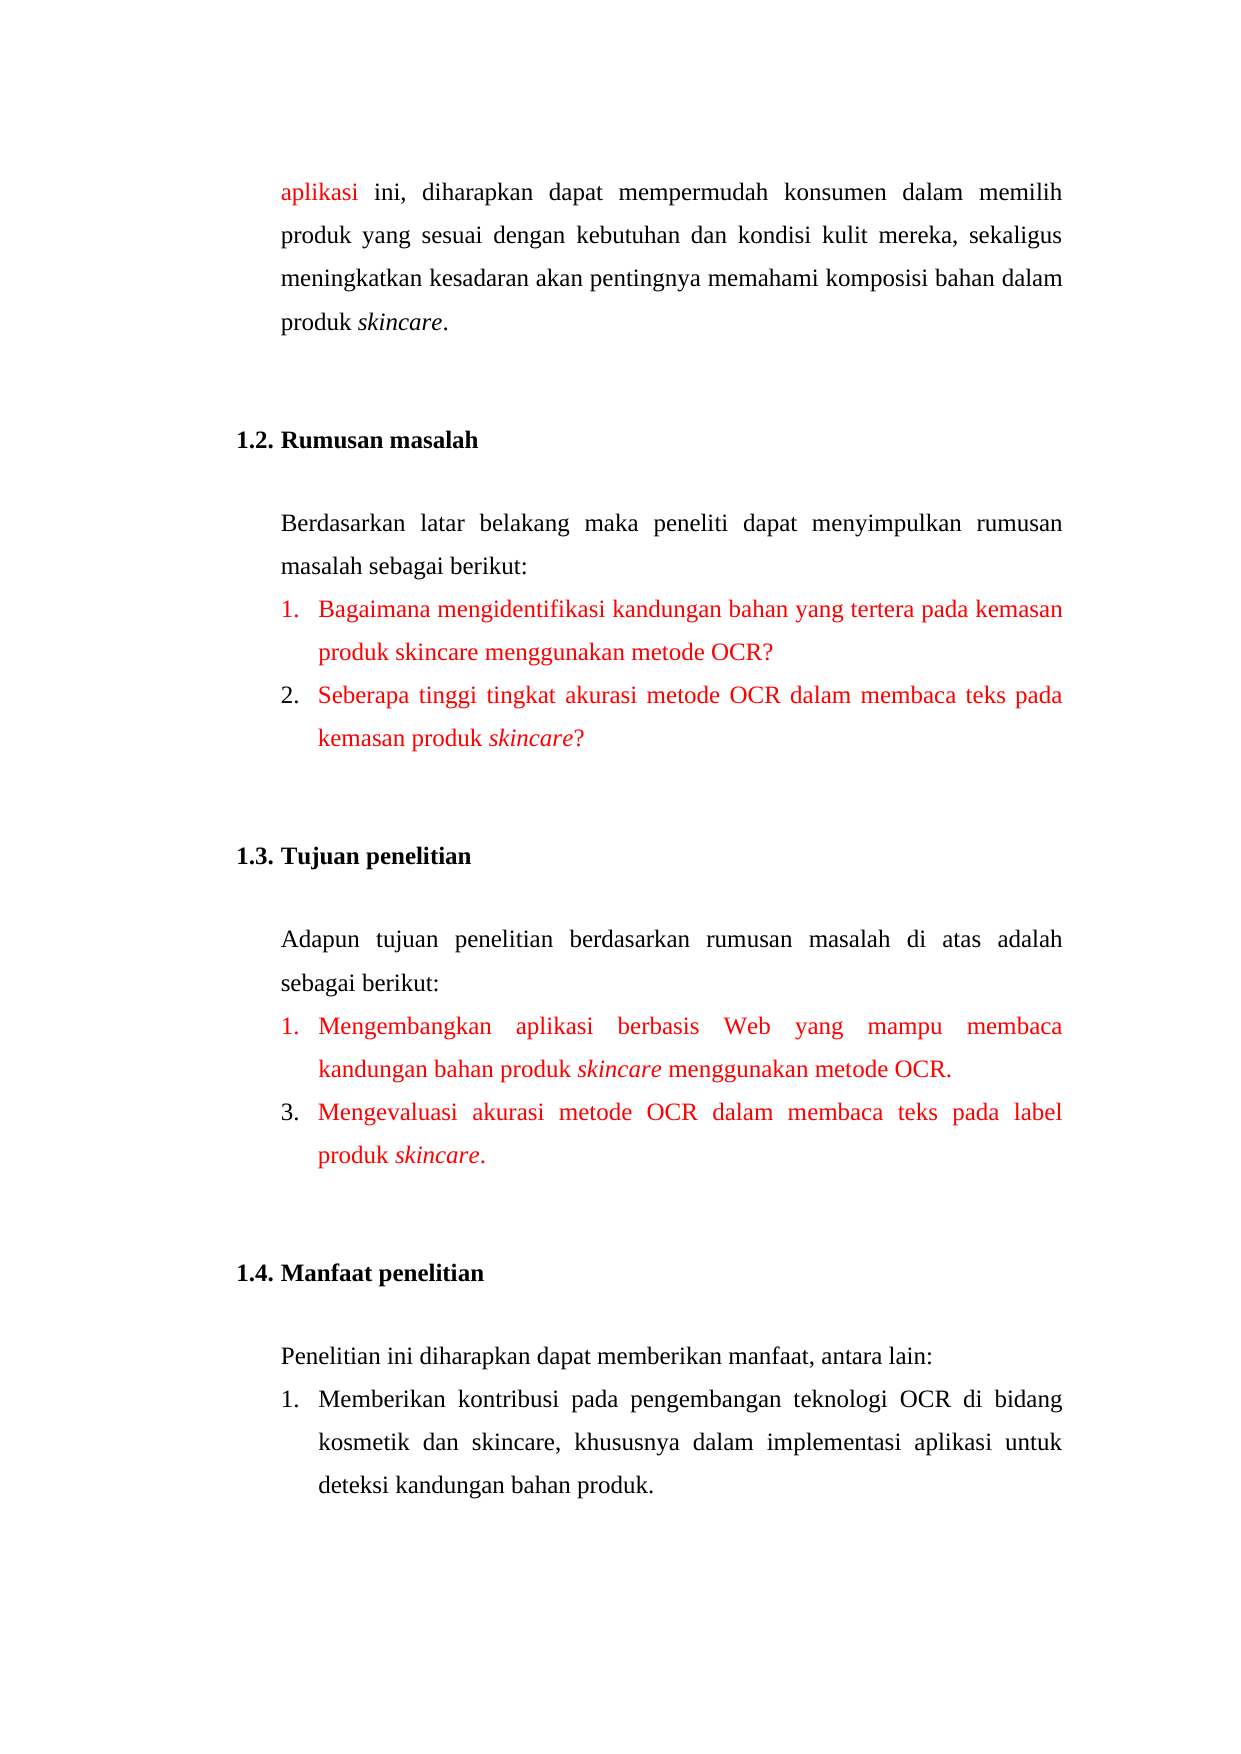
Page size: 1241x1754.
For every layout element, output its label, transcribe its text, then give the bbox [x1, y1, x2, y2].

list Mengevaluasi akurasi metode OCR dalam membaca teks pada label produk skincare. [281, 1097, 1063, 1169]
list Adapun tujuan penelitian berdasarkan rumusan masalah di atas adalah sebagai berikut: [281, 924, 1063, 996]
list Rumusan masalah [236, 425, 1063, 453]
list Penelitian ini diharapkan dapat memberikan manfaat, antara lain: [281, 1341, 1063, 1370]
list Manfaat penelitian [236, 1258, 1063, 1287]
list Tujuan penelitian [236, 841, 1063, 870]
list Mengembangkan aplikasi berbasis Web yang mampu membaca kandungan bahan produk skincare menggunakan metode OCR. [281, 1011, 1063, 1083]
list Seberapa tinggi tingkat akurasi metode OCR dalam membaca teks pada kemasan produk skincare? [281, 680, 1063, 752]
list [281, 177, 1063, 335]
list Berdasarkan latar belakang maka peneliti dapat menyimpulkan rumusan masalah sebagai berikut: [281, 508, 1063, 579]
list Memberikan kontribusi pada pengembangan teknologi OCR di bidang kosmetik dan skincare, khususnya dalam implementasi aplikasi untuk deteksi kandungan bahan produk. [281, 1384, 1063, 1499]
list Bagaimana mengidentifikasi kandungan bahan yang tertera pada kemasan produk skincare menggunakan metode OCR? [281, 594, 1063, 666]
